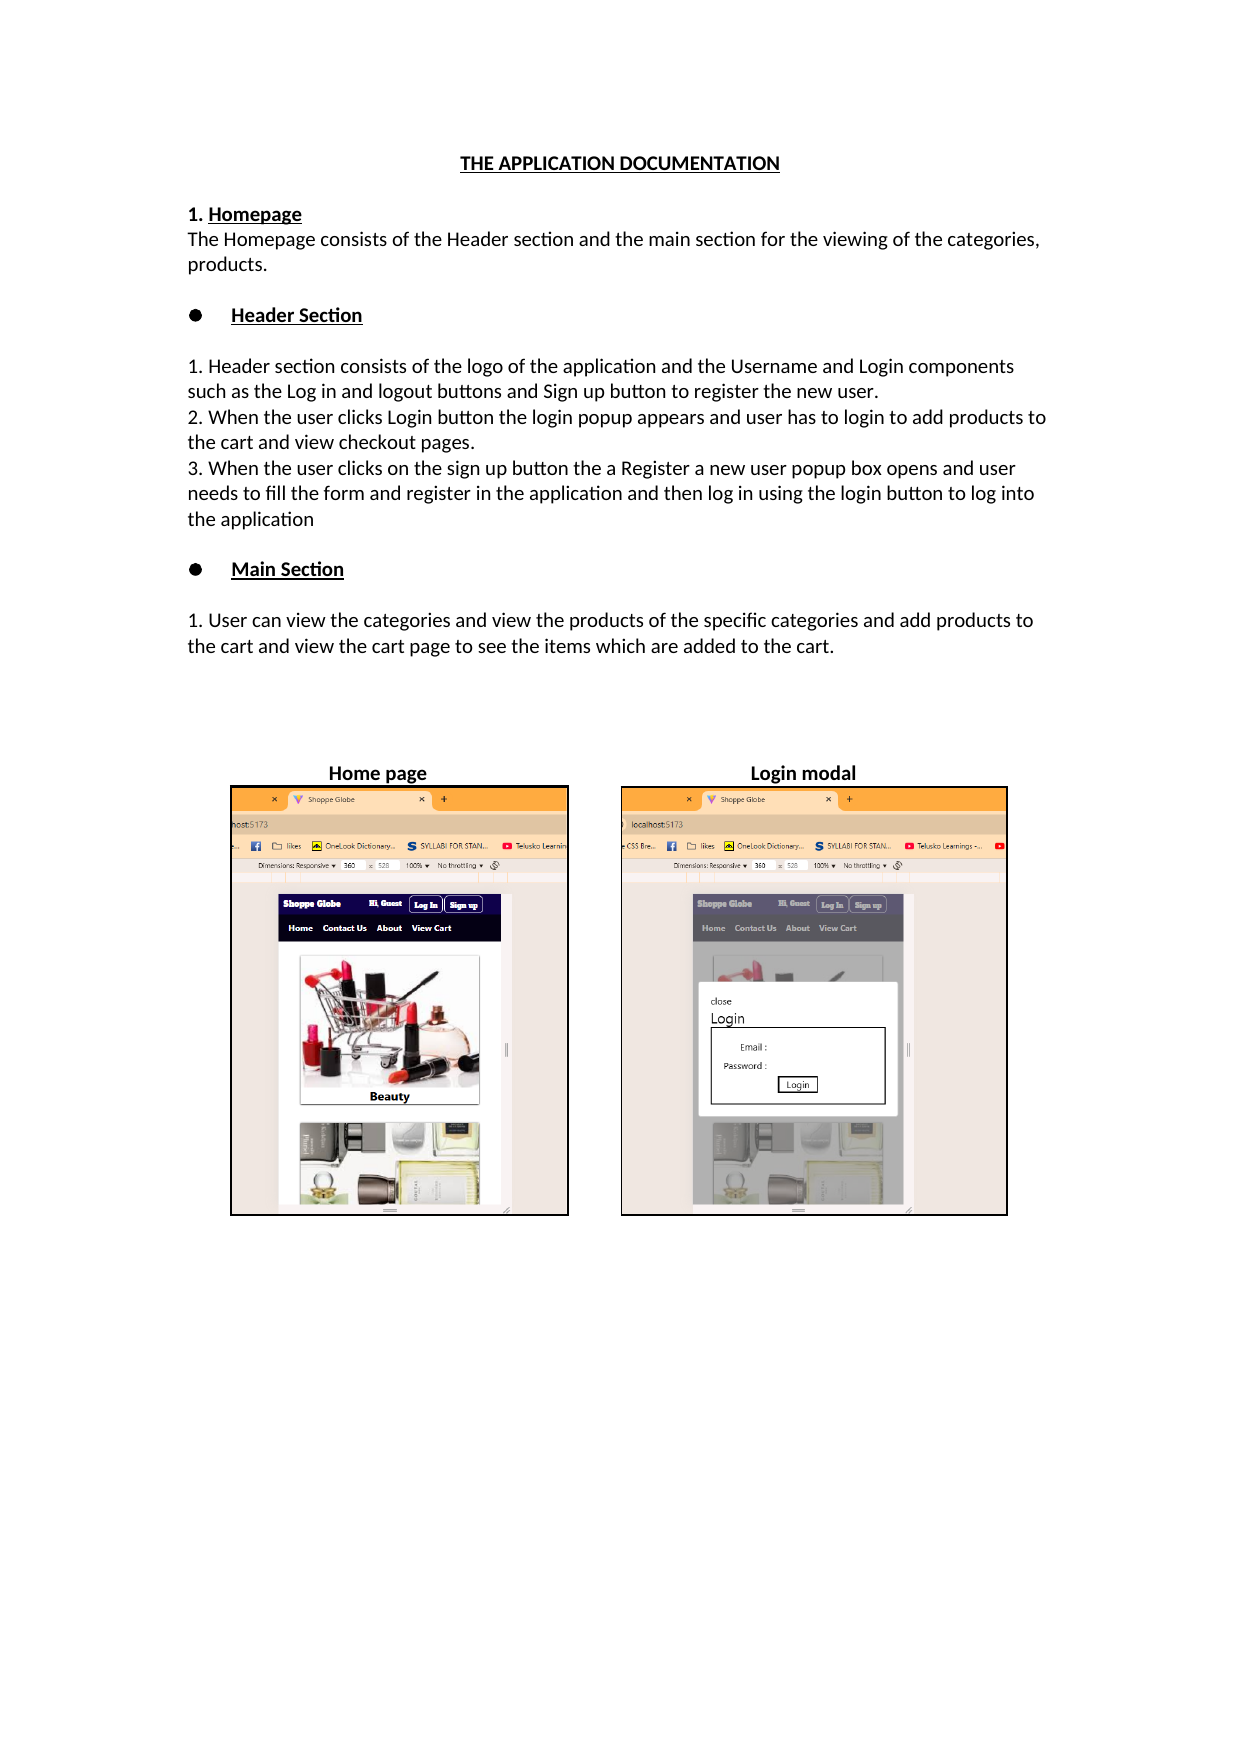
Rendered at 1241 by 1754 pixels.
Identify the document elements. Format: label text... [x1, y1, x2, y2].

list THE APPLICATION DOCUMENTATION [187, 150, 1053, 175]
list The Homepage consists of the Header section and the main section for the viewing of the categories, products. [187, 226, 1053, 277]
list Homepage [187, 201, 1053, 226]
list Header section consists of the logo of the application and the Username and Login components such as the Log in and logout buttons and Sign up button to register the new user. [187, 353, 1053, 404]
list User can view the categories and view the products of the specific categories and add products to the cart and view the cart page to see the items which are added to the cart. [187, 607, 1053, 658]
picture [232, 788, 567, 1214]
picture [622, 788, 1006, 1214]
list When the user clicks Login button the login popup appears and user has to login to add products to the cart and view checkout pages. [187, 404, 1053, 455]
list Main Section [187, 557, 1053, 582]
list When the user clicks on the sign up button the a Register a new user popup box opens and user needs to fill the form and register in the application and then log in using the login button to log into the application [187, 455, 1053, 531]
list Home page Login modal [230, 760, 1053, 785]
list Header Section [187, 302, 1053, 328]
